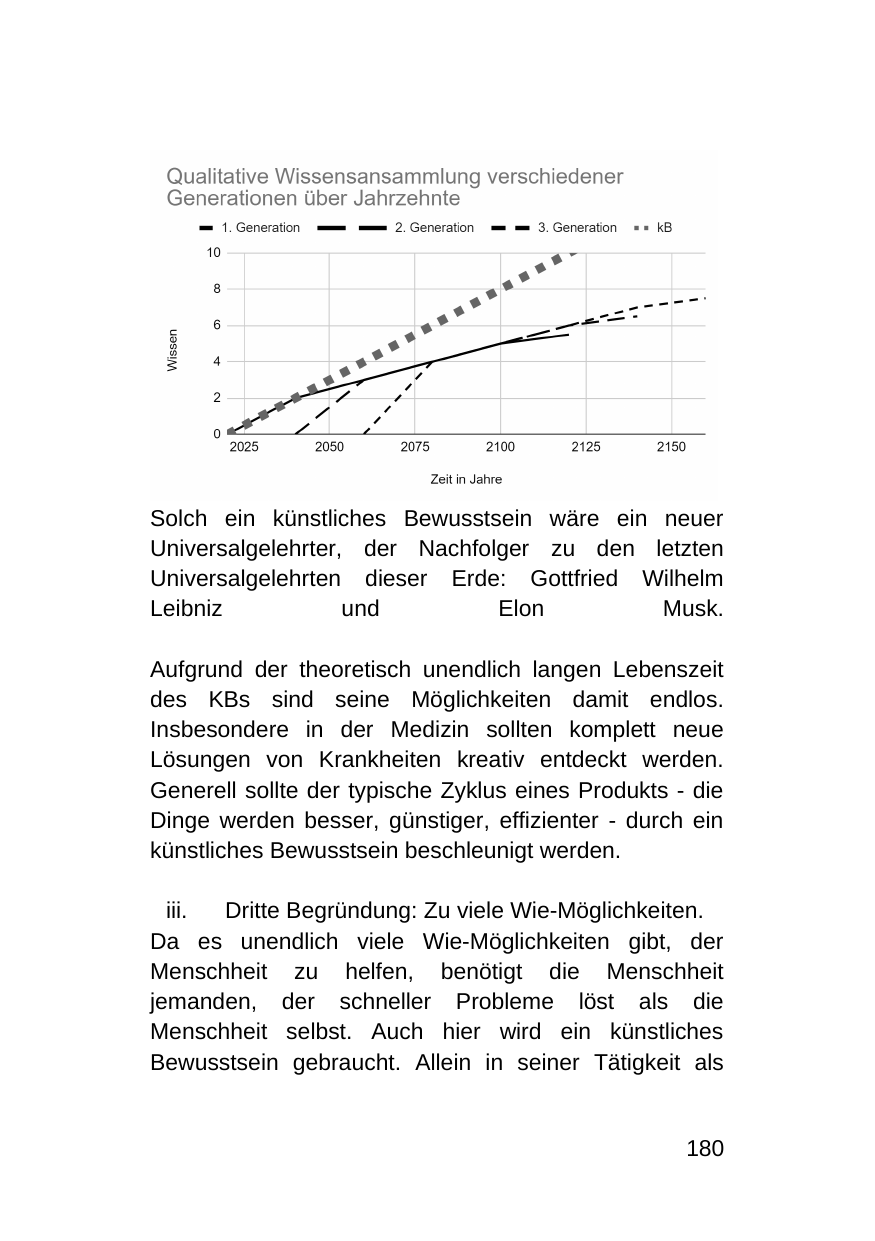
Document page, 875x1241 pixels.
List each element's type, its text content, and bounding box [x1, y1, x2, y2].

text Aufgrund der theoretisch unendlich langen Lebenszeit des KBs sind seine Möglichkeiten damit endlos. Insbesondere in der Medizin sollten komplett neue Lösungen von Krankheiten kreativ entdeckt werden. Generell sollte der typische Zyklus eines Produkts - die Dinge werden besser, günstiger, effizienter - durch ein künstliches Bewusstsein beschleunigt werden. [150, 656, 724, 863]
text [150, 928, 724, 1075]
picture [150, 150, 718, 501]
list Dritte Begründung: Zu viele Wie-Möglichkeiten. [187, 897, 724, 924]
